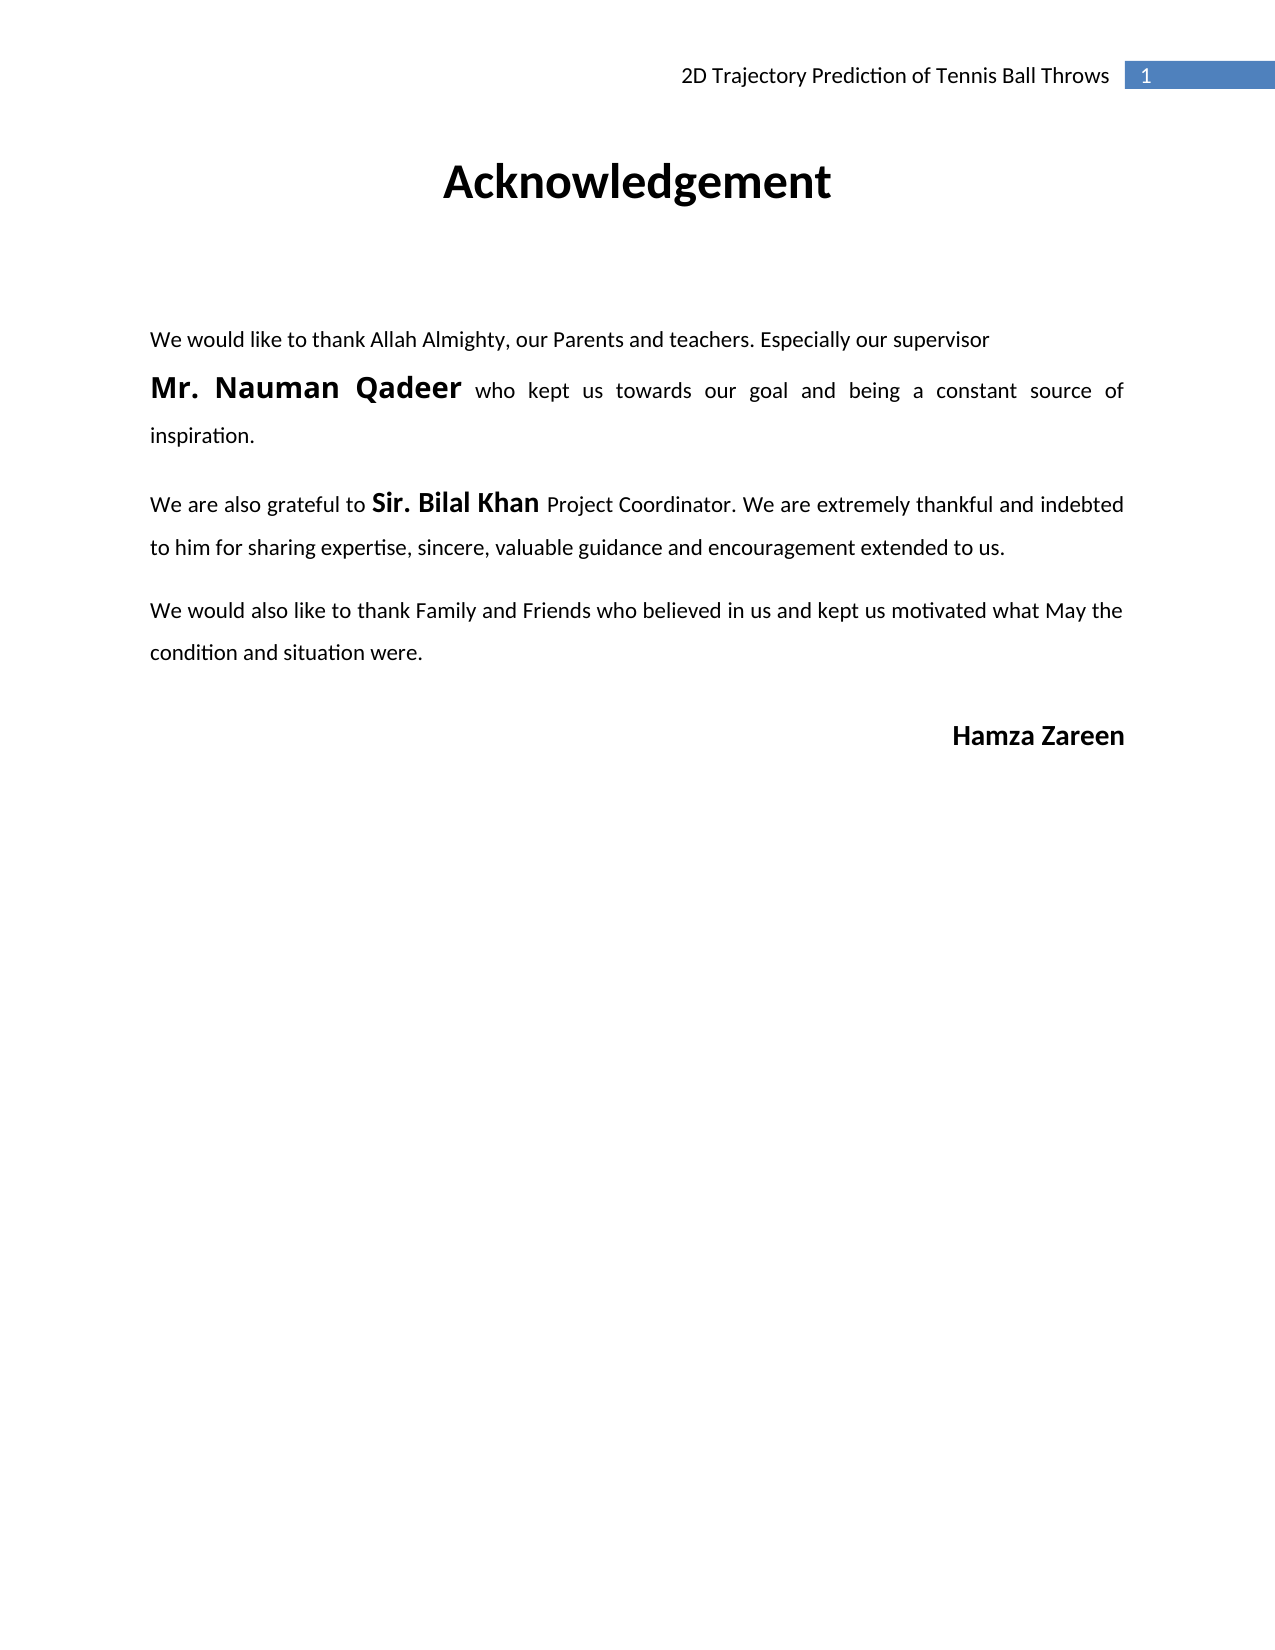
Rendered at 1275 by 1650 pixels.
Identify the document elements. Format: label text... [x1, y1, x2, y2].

text We would also like to thank Family and Friends who believed in us and kept us motivated what May the condition and situation were. [150, 596, 1125, 666]
text Acknowledgement [150, 150, 1125, 211]
text Hamza Zareen [150, 717, 1125, 753]
text We are also grateful to Sir. Bilal Khan Project Coordinator. We are extremely thankful and indebted to him for sharing expertise, sincere, valuable guidance and encouragement extended to us. [150, 484, 1125, 561]
text We would like to thank Allah Almighty, our Parents and teachers. Especially our supervisor [150, 325, 1125, 353]
text Mr. Nauman Qadeer who kept us towards our goal and being a constant source of inspiration. [150, 367, 1125, 449]
